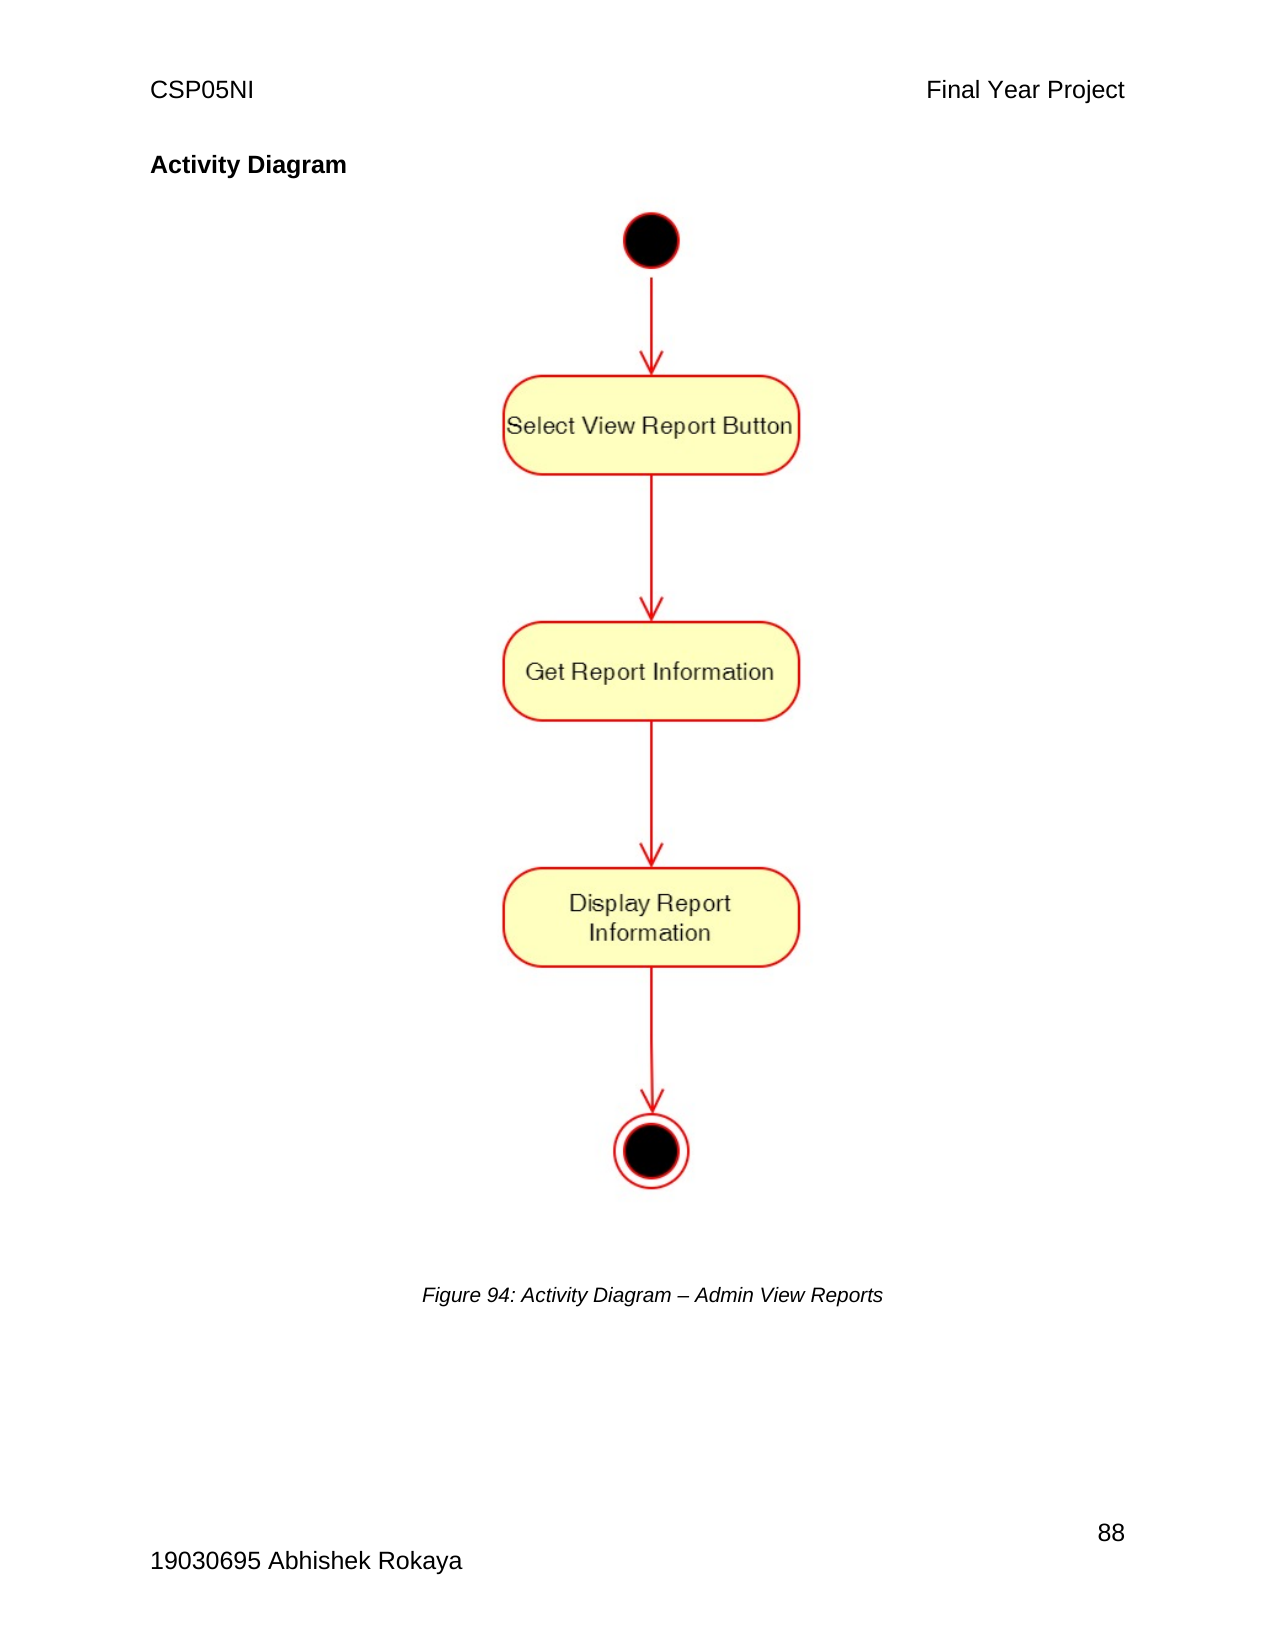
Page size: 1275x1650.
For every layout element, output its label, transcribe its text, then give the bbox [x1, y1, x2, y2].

text Figure 94: Activity Diagram – Admin View Reports [375, 1283, 1125, 1307]
picture [478, 178, 825, 1214]
text Activity Diagram [150, 150, 1125, 179]
